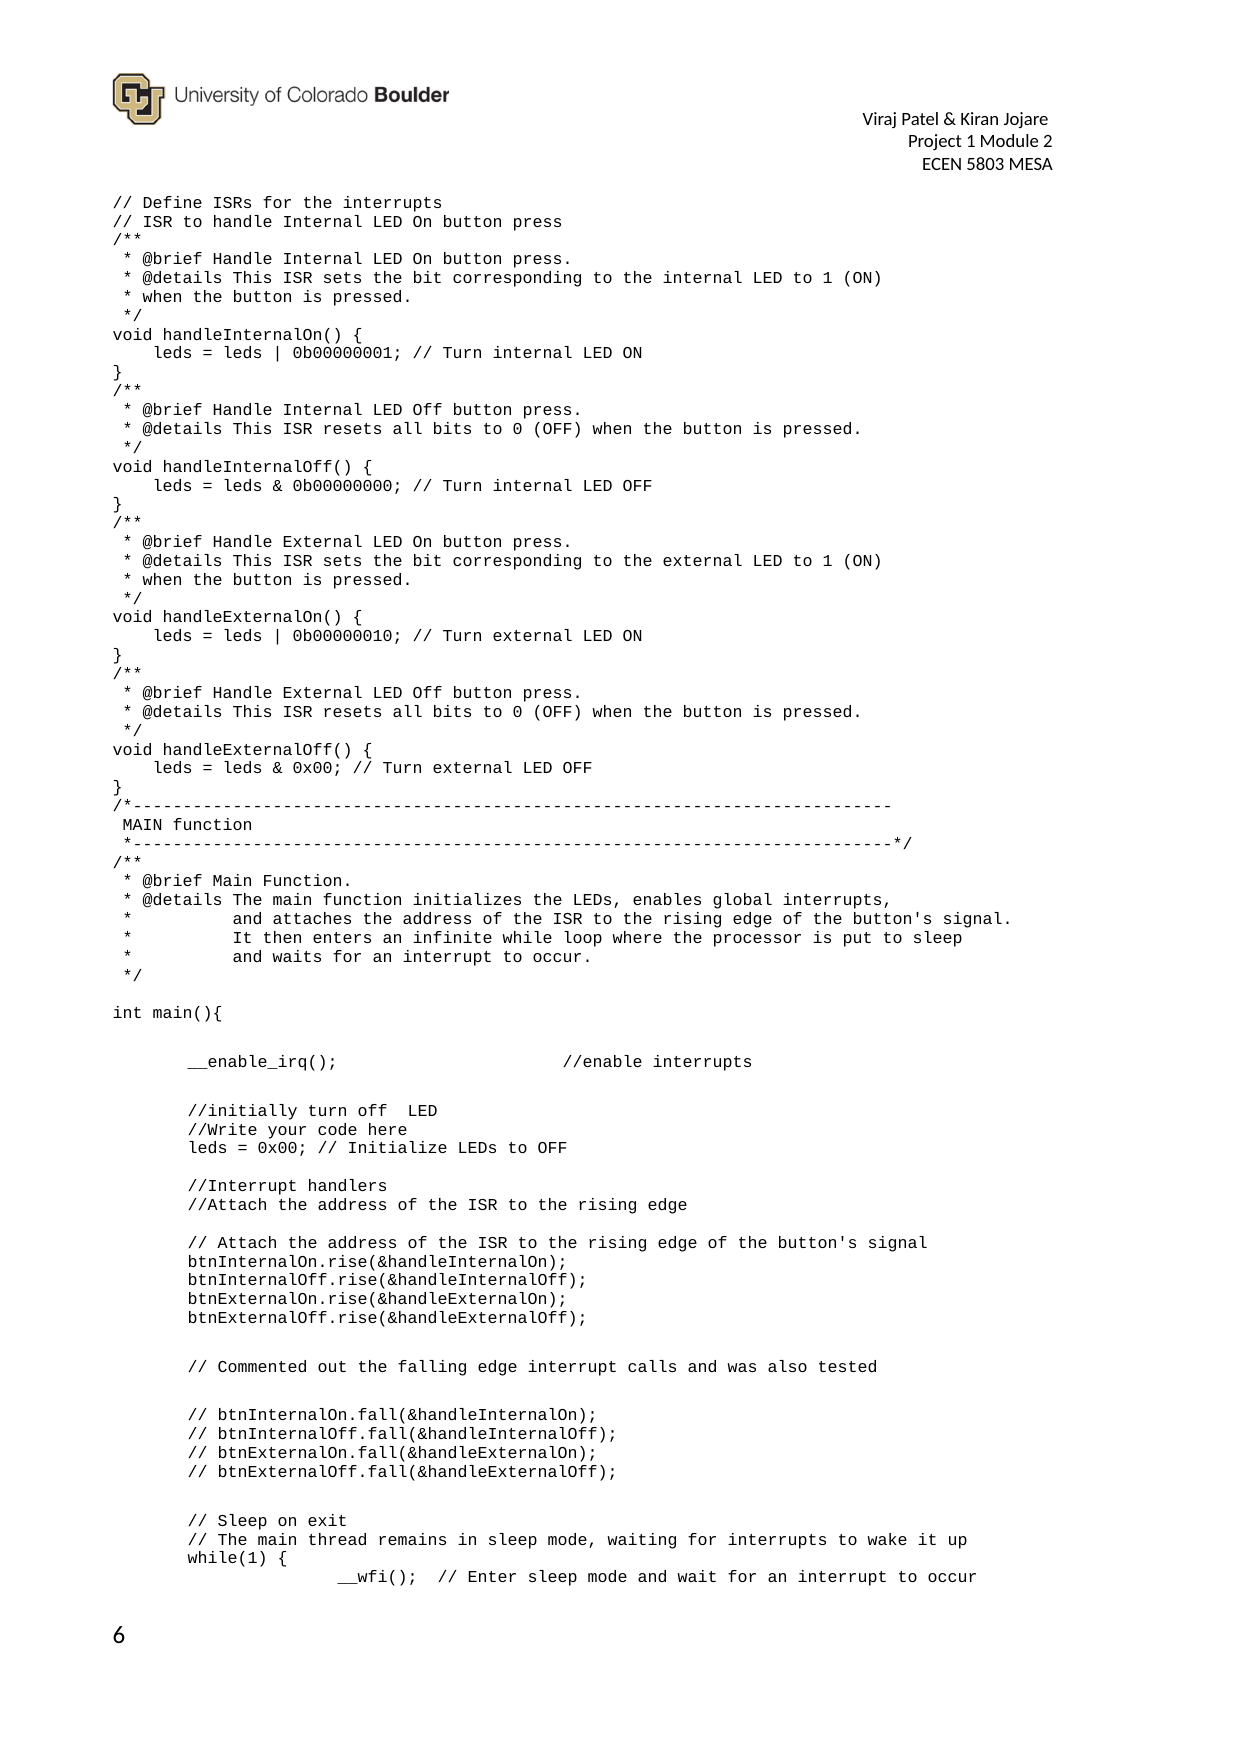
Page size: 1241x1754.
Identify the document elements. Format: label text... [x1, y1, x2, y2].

text /** [112, 854, 1128, 873]
text leds = 0x00; // Initialize LEDs to OFF [112, 1140, 1128, 1159]
text // Define ISRs for the interrupts [112, 194, 1128, 213]
text * @brief Handle Internal LED Off button press. [112, 402, 1128, 421]
text void handleExternalOff() { [112, 741, 1128, 760]
text */ [112, 590, 1128, 609]
text // btnInternalOn.fall(&handleInternalOn); [112, 1407, 1128, 1426]
text // btnExternalOff.fall(&handleExternalOff); [112, 1463, 1128, 1482]
text */ [112, 439, 1128, 458]
text /** [112, 515, 1128, 534]
text */ [112, 967, 1128, 986]
text */ [112, 307, 1128, 326]
text void handleExternalOn() { [112, 609, 1128, 628]
text * and attaches the address of the ISR to the rising edge of the button's signal. [112, 911, 1128, 929]
text btnInternalOff.rise(&handleInternalOff); [112, 1272, 1128, 1291]
text void handleInternalOff() { [112, 458, 1128, 477]
text * @details This ISR resets all bits to 0 (OFF) when the button is pressed. [112, 421, 1128, 439]
text * @details This ISR resets all bits to 0 (OFF) when the button is pressed. [112, 703, 1128, 722]
text // btnInternalOff.fall(&handleInternalOff); [112, 1426, 1128, 1445]
text leds = leds | 0b00000001; // Turn internal LED ON [112, 345, 1128, 364]
text leds = leds & 0x00; // Turn external LED OFF [112, 760, 1128, 779]
text *----------------------------------------------------------------------------*/ [112, 835, 1128, 854]
text //initially turn off LED [112, 1102, 1128, 1121]
text while(1) { [112, 1550, 1128, 1569]
text * and waits for an interrupt to occur. [112, 948, 1128, 967]
text // The main thread remains in sleep mode, waiting for interrupts to wake it up [112, 1531, 1128, 1550]
text leds = leds | 0b00000010; // Turn external LED ON [112, 628, 1128, 647]
text // btnExternalOn.fall(&handleExternalOn); [112, 1445, 1128, 1463]
text __enable_irq(); //enable interrupts [112, 1054, 1128, 1072]
text * @details This ISR sets the bit corresponding to the internal LED to 1 (ON) [112, 270, 1128, 288]
text btnExternalOff.rise(&handleExternalOff); [112, 1310, 1128, 1328]
text //Interrupt handlers [112, 1178, 1128, 1197]
picture [112, 73, 449, 125]
text // Attach the address of the ISR to the rising edge of the button's signal [112, 1234, 1128, 1253]
text // Commented out the falling edge interrupt calls and was also tested [112, 1358, 1128, 1377]
text * @brief Handle External LED On button press. [112, 534, 1128, 552]
text //Attach the address of the ISR to the rising edge [112, 1197, 1128, 1215]
text /** [112, 232, 1128, 251]
text */ [112, 722, 1128, 741]
text } [112, 364, 1128, 383]
text btnInternalOn.rise(&handleInternalOn); [112, 1253, 1128, 1272]
text * @brief Handle Internal LED On button press. [112, 251, 1128, 270]
text void handleInternalOn() { [112, 326, 1128, 345]
text /*---------------------------------------------------------------------------- [112, 798, 1128, 816]
text //Write your code here [112, 1121, 1128, 1140]
text * @brief Handle External LED Off button press. [112, 684, 1128, 703]
text // ISR to handle Internal LED On button press [112, 213, 1128, 232]
text * when the button is pressed. [112, 288, 1128, 307]
text __wfi(); // Enter sleep mode and wait for an interrupt to occur [112, 1569, 1128, 1588]
text btnExternalOn.rise(&handleExternalOn); [112, 1291, 1128, 1310]
text } [112, 647, 1128, 666]
text * @brief Main Function. [112, 873, 1128, 892]
text /** [112, 666, 1128, 684]
text int main(){ [112, 1005, 1128, 1024]
text leds = leds & 0b00000000; // Turn internal LED OFF [112, 477, 1128, 496]
text } [112, 496, 1128, 515]
text // Sleep on exit [112, 1512, 1128, 1531]
text } [112, 779, 1128, 798]
text /** [112, 383, 1128, 402]
text * @details The main function initializes the LEDs, enables global interrupts, [112, 892, 1128, 911]
text * @details This ISR sets the bit corresponding to the external LED to 1 (ON) [112, 552, 1128, 571]
text MAIN function [112, 816, 1128, 835]
text * when the button is pressed. [112, 571, 1128, 590]
text * It then enters an infinite while loop where the processor is put to sleep [112, 929, 1128, 948]
